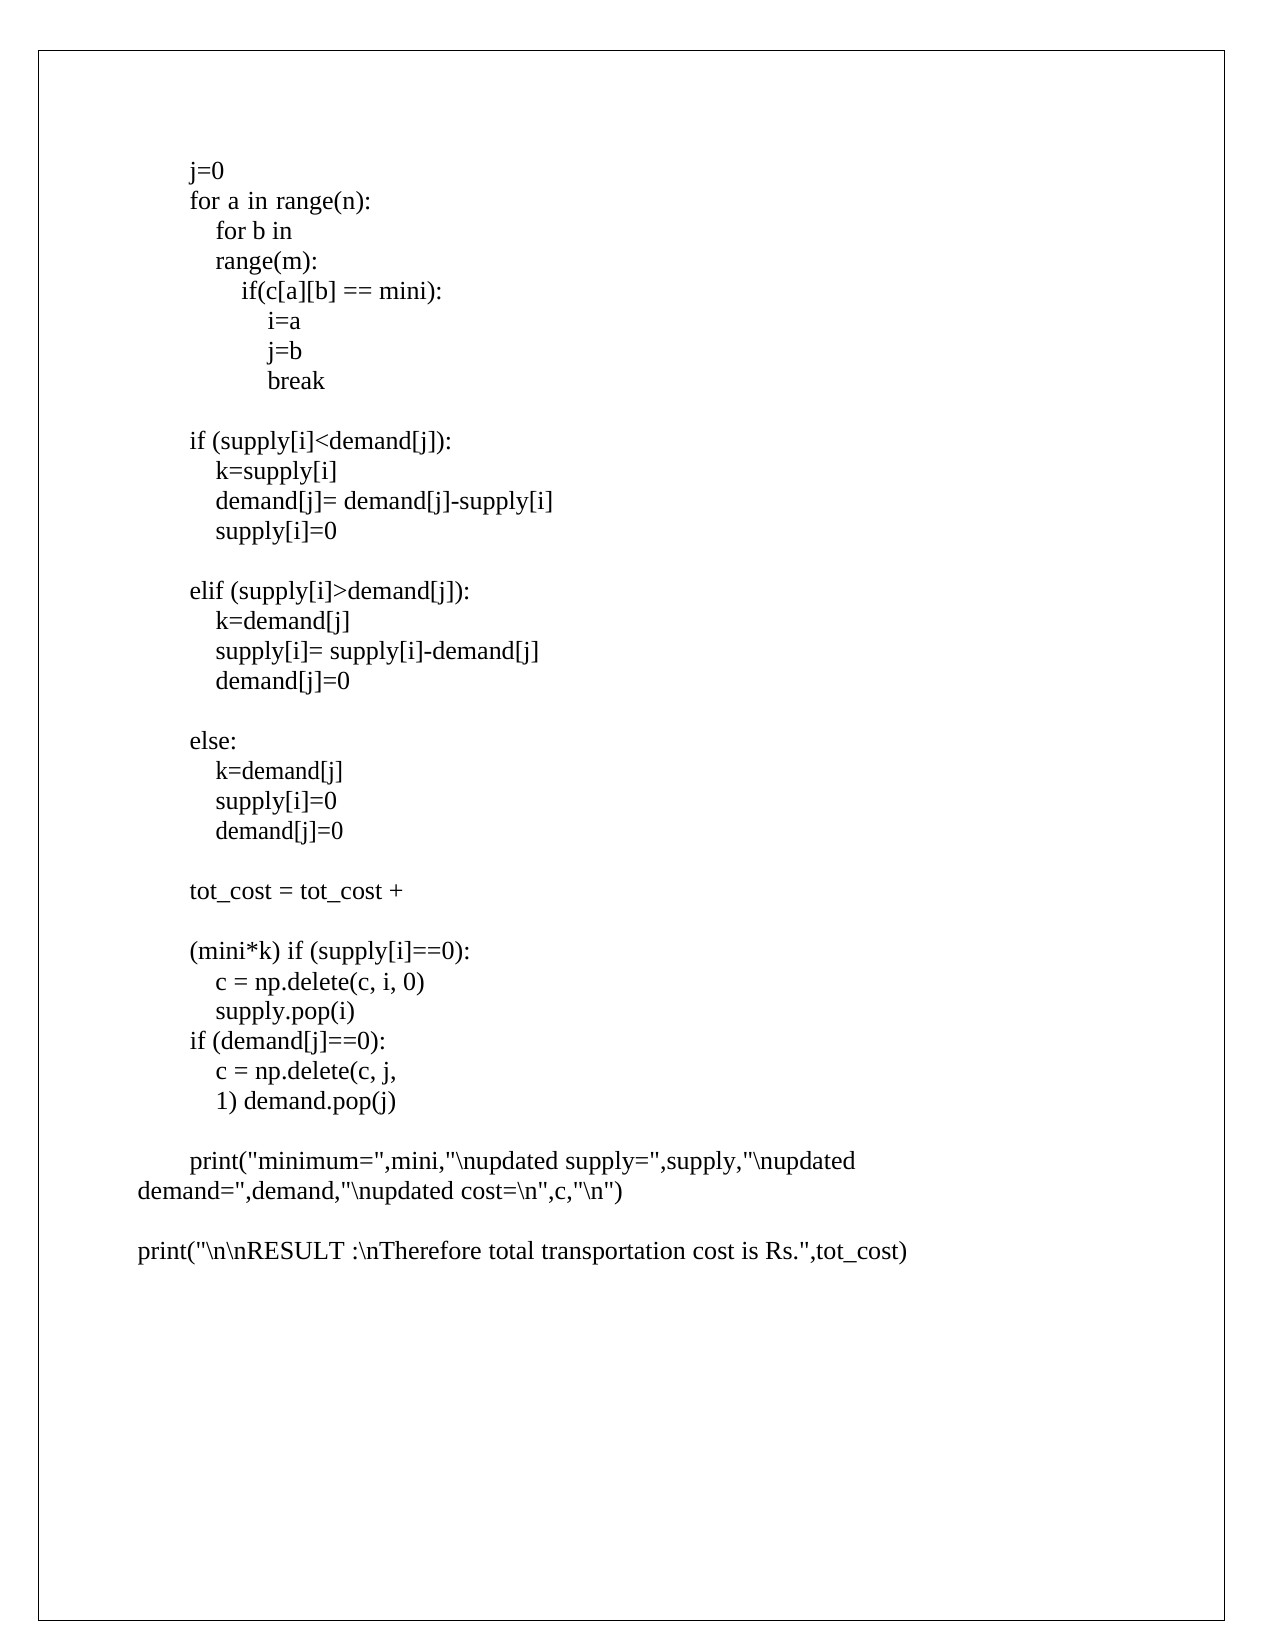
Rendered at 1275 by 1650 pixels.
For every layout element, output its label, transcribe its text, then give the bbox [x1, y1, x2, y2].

text c = np.delete(c, j, 1) demand.pop(j) [215, 1055, 424, 1115]
text print("minimum=",mini,"\nupdated supply=",supply,"\nupdated demand=",demand,"\nupdated cost=\n",c,"\n") [137, 1145, 856, 1205]
text j=0 [189, 155, 1148, 185]
text if (supply[i]<demand[j]): k=supply[i] [189, 425, 453, 485]
text c = np.delete(c, i, 0) [168, 972, 471, 995]
text supply.pop(i) [99, 995, 471, 1025]
text j=b break [267, 335, 327, 395]
text demand[j]= demand[j]-supply[i] supply[i]=0 [215, 485, 554, 545]
text tot_cost = tot_cost + (mini*k) if (supply[i]==0): [189, 852, 501, 972]
text print("\n\nRESULT :\nTherefore total transportation cost is Rs.",tot_cost) [137, 1235, 1148, 1265]
text if(c[a][b] == mini): i=a [241, 275, 445, 335]
text for a in range(n): for b in range(m): [189, 185, 401, 275]
text k=demand[j] supply[i]=0 demand[j]=0 [215, 755, 369, 845]
text else: [189, 725, 1148, 755]
text elif (supply[i]>demand[j]): k=demand[j] [189, 575, 472, 635]
text supply[i]= supply[i]-demand[j] demand[j]=0 [215, 635, 541, 695]
text if (demand[j]==0): [104, 1025, 471, 1055]
